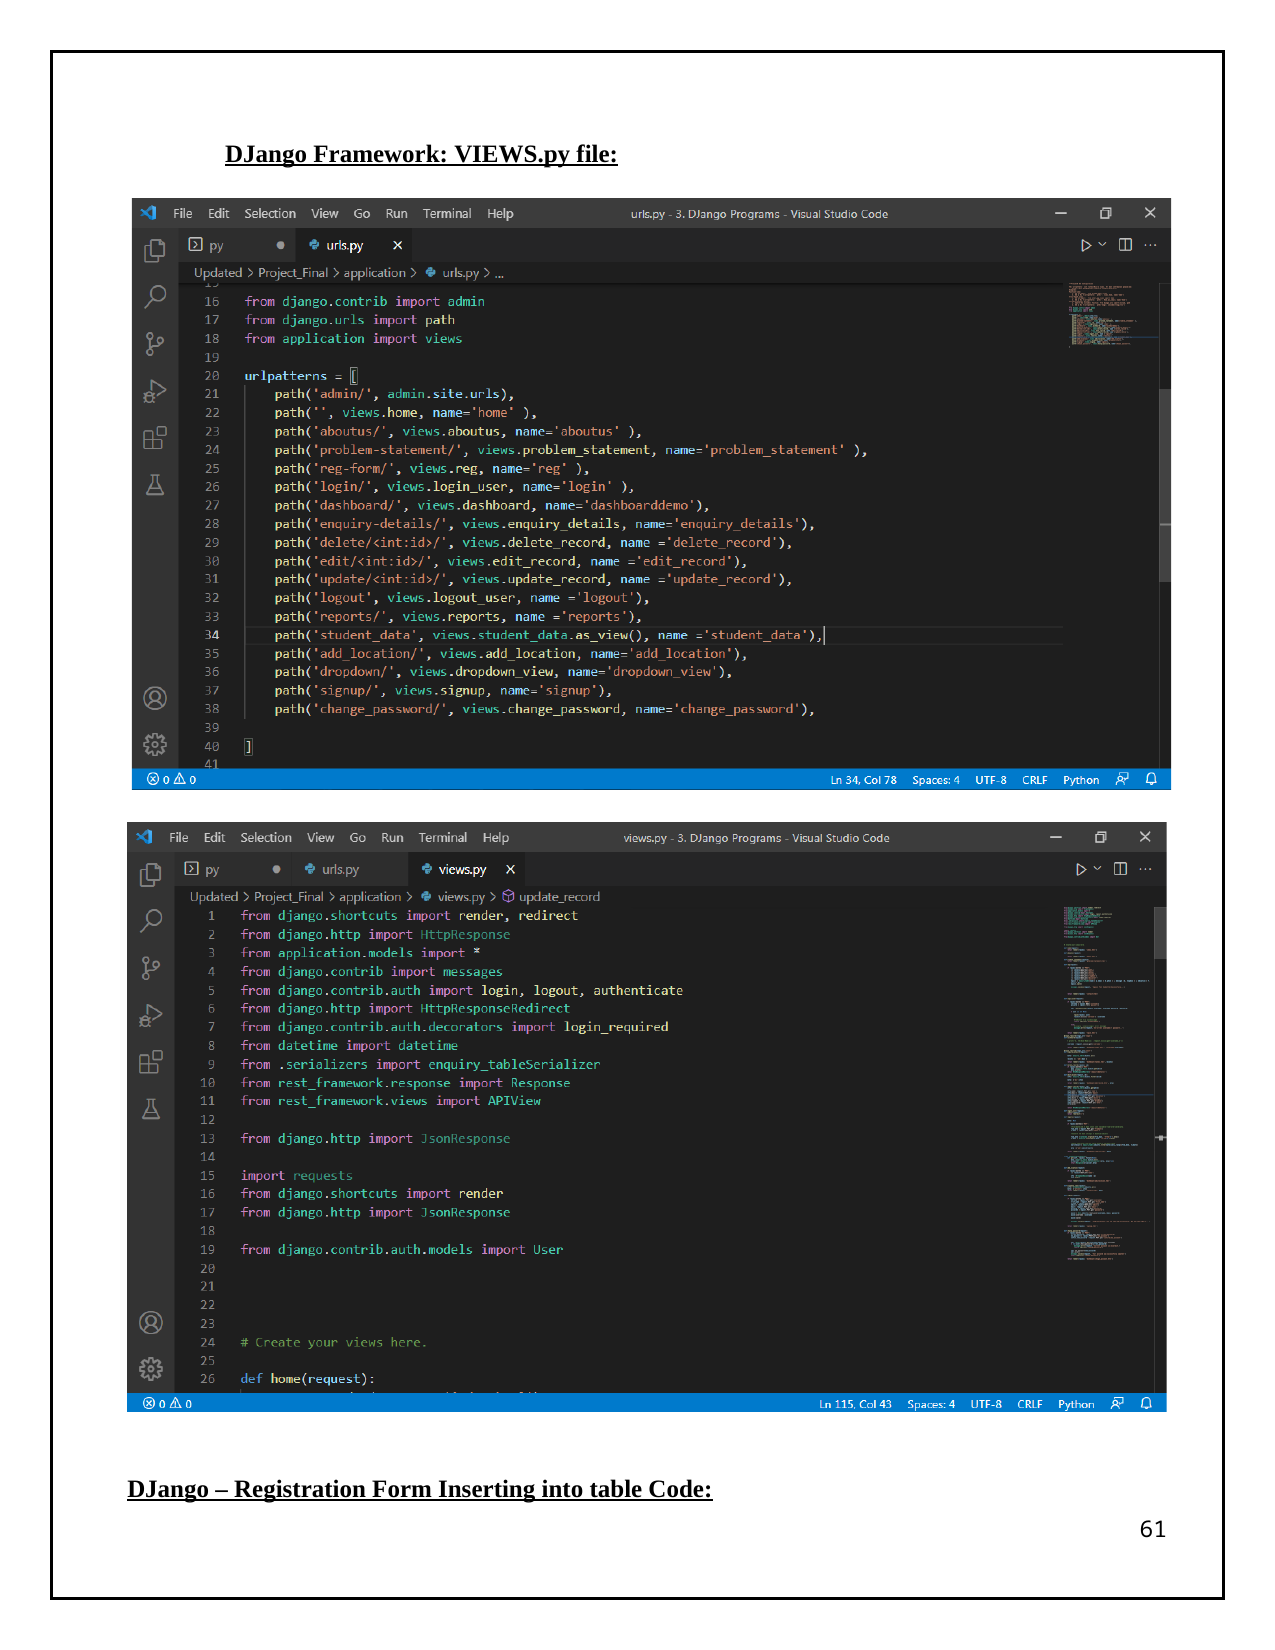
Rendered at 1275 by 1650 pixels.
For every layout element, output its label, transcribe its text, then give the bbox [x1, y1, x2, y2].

picture [127, 822, 1167, 1412]
text DJango – Registration Form Inserting into table Code: [127, 1474, 1167, 1503]
picture [131, 198, 1172, 790]
list DJango Framework: VIEWS.py file: [225, 139, 1167, 168]
